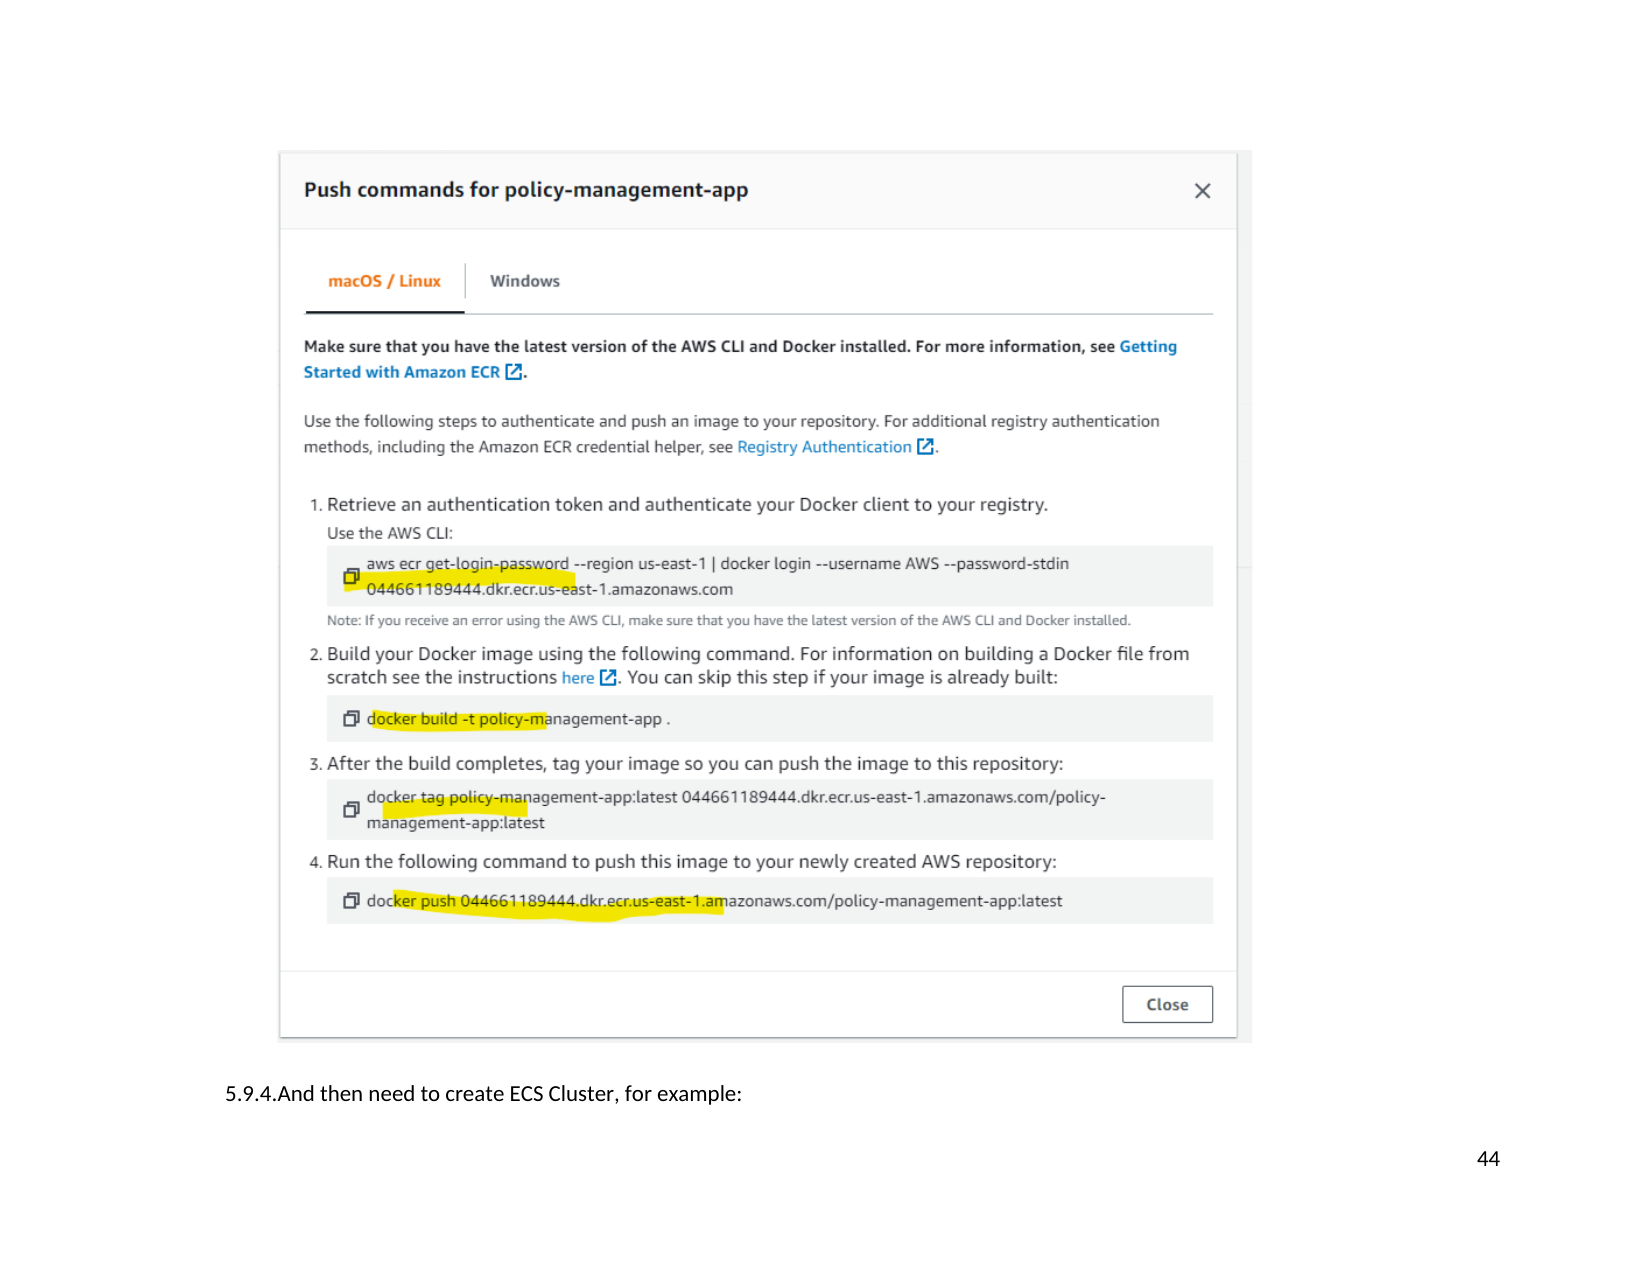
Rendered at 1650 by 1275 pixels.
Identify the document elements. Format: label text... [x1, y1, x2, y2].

list And then need to create ECS Cluster, for example: [225, 1079, 1500, 1107]
picture [277, 150, 1253, 1043]
